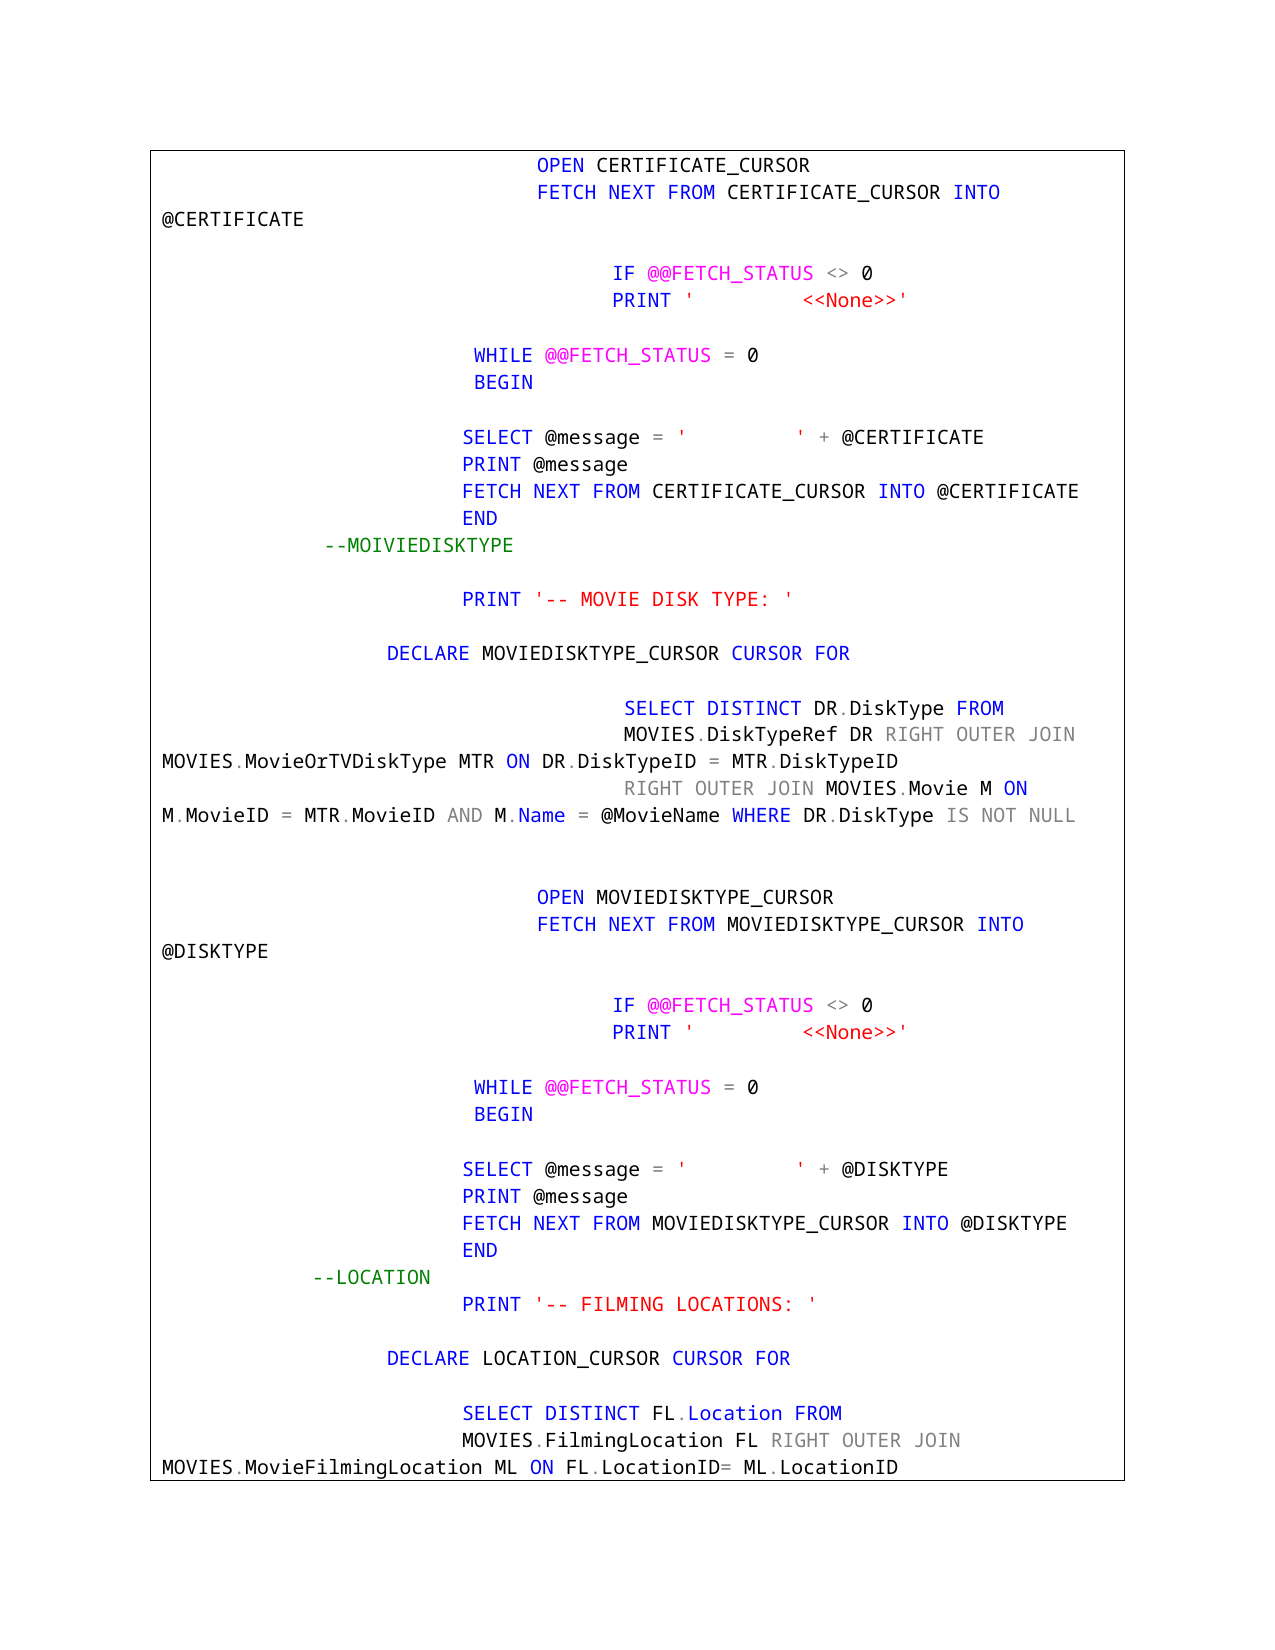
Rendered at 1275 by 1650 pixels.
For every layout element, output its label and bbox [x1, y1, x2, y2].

table_header [151, 151, 1124, 1480]
